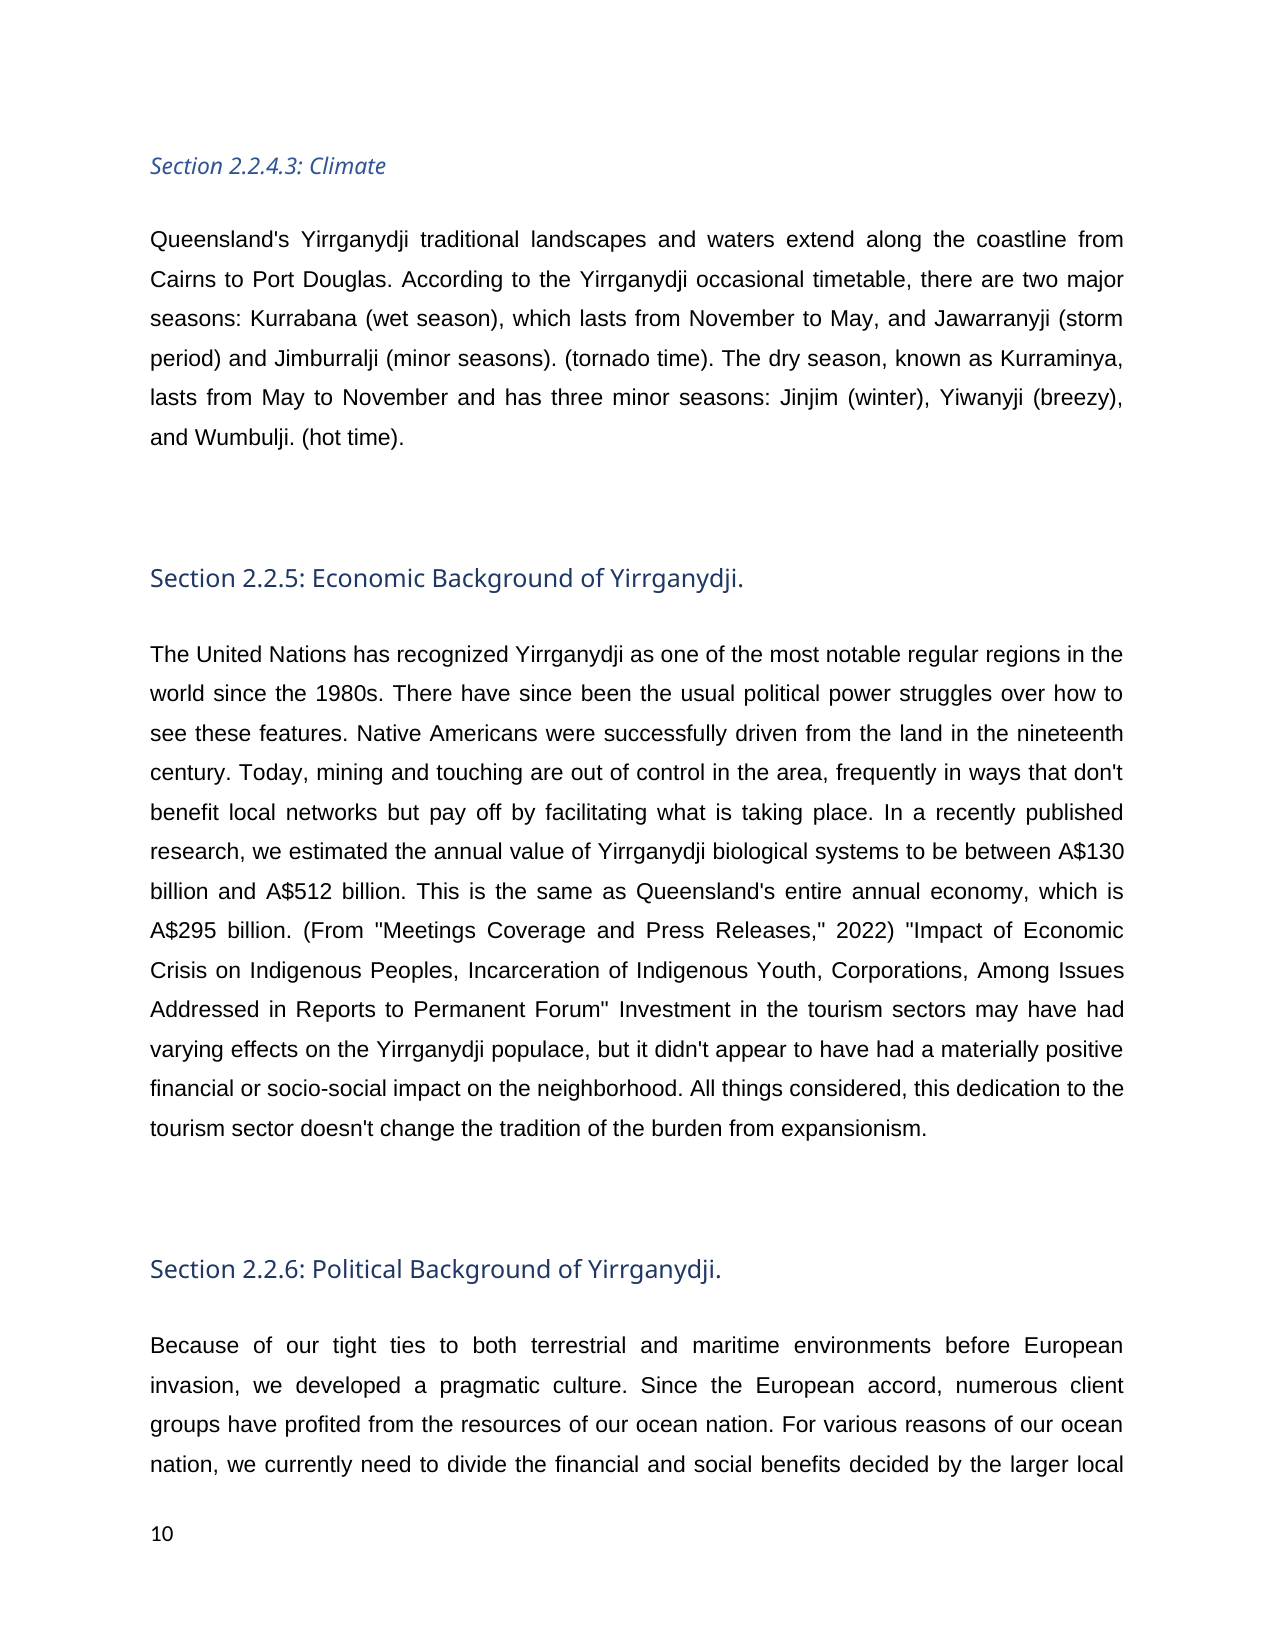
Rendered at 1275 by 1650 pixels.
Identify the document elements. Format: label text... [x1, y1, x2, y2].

text The United Nations has recognized Yirrganydji as one of the most notable regular regions in the world since the 1980s. There have since been the usual political power struggles over how to see these features. Native Americans were successfully driven from the land in the nineteenth century. Today, mining and touching are out of control in the area, frequently in ways that don't benefit local networks but pay off by facilitating what is taking place. In a recently published research, we estimated the annual value of Yirrganydji biological systems to be between A$130 billion and A$512 billion. This is the same as Queensland's entire annual economy, which is A$295 billion. (From "Meetings Coverage and Press Releases," 2022) "Impact of Economic Crisis on Indigenous Peoples, Incarceration of Indigenous Youth, Corporations, Among Issues Addressed in Reports to Permanent Forum" Investment in the tourism sectors may have had varying effects on the Yirrganydji populace, but it didn't appear to have had a materially positive financial or socio-social impact on the neighborhood. All things considered, this dedication to the tourism sector doesn't change the tradition of the burden from expansionism. [150, 641, 1125, 1141]
subtitle Section 2.2.5: Economic Background of Yirrganydji. [150, 561, 1125, 595]
text Queensland's Yirrganydji traditional landscapes and waters extend along the coastline from Cairns to Port Douglas. According to the Yirrganydji occasional timetable, there are two major seasons: Kurrabana (wet season), which lasts from November to May, and Jawarranyji (storm period) and Jimburralji (minor seasons). (tornado time). The dry season, known as Kurraminya, lasts from May to November and has three minor seasons: Jinjim (winter), Yiwanyji (breezy), and Wumbulji. (hot time). [150, 226, 1125, 450]
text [150, 1332, 1125, 1477]
subtitle Section 2.2.6: Political Background of Yirrganydji. [150, 1252, 1125, 1286]
subtitle Section 2.2.4.3: Climate [150, 150, 1125, 181]
